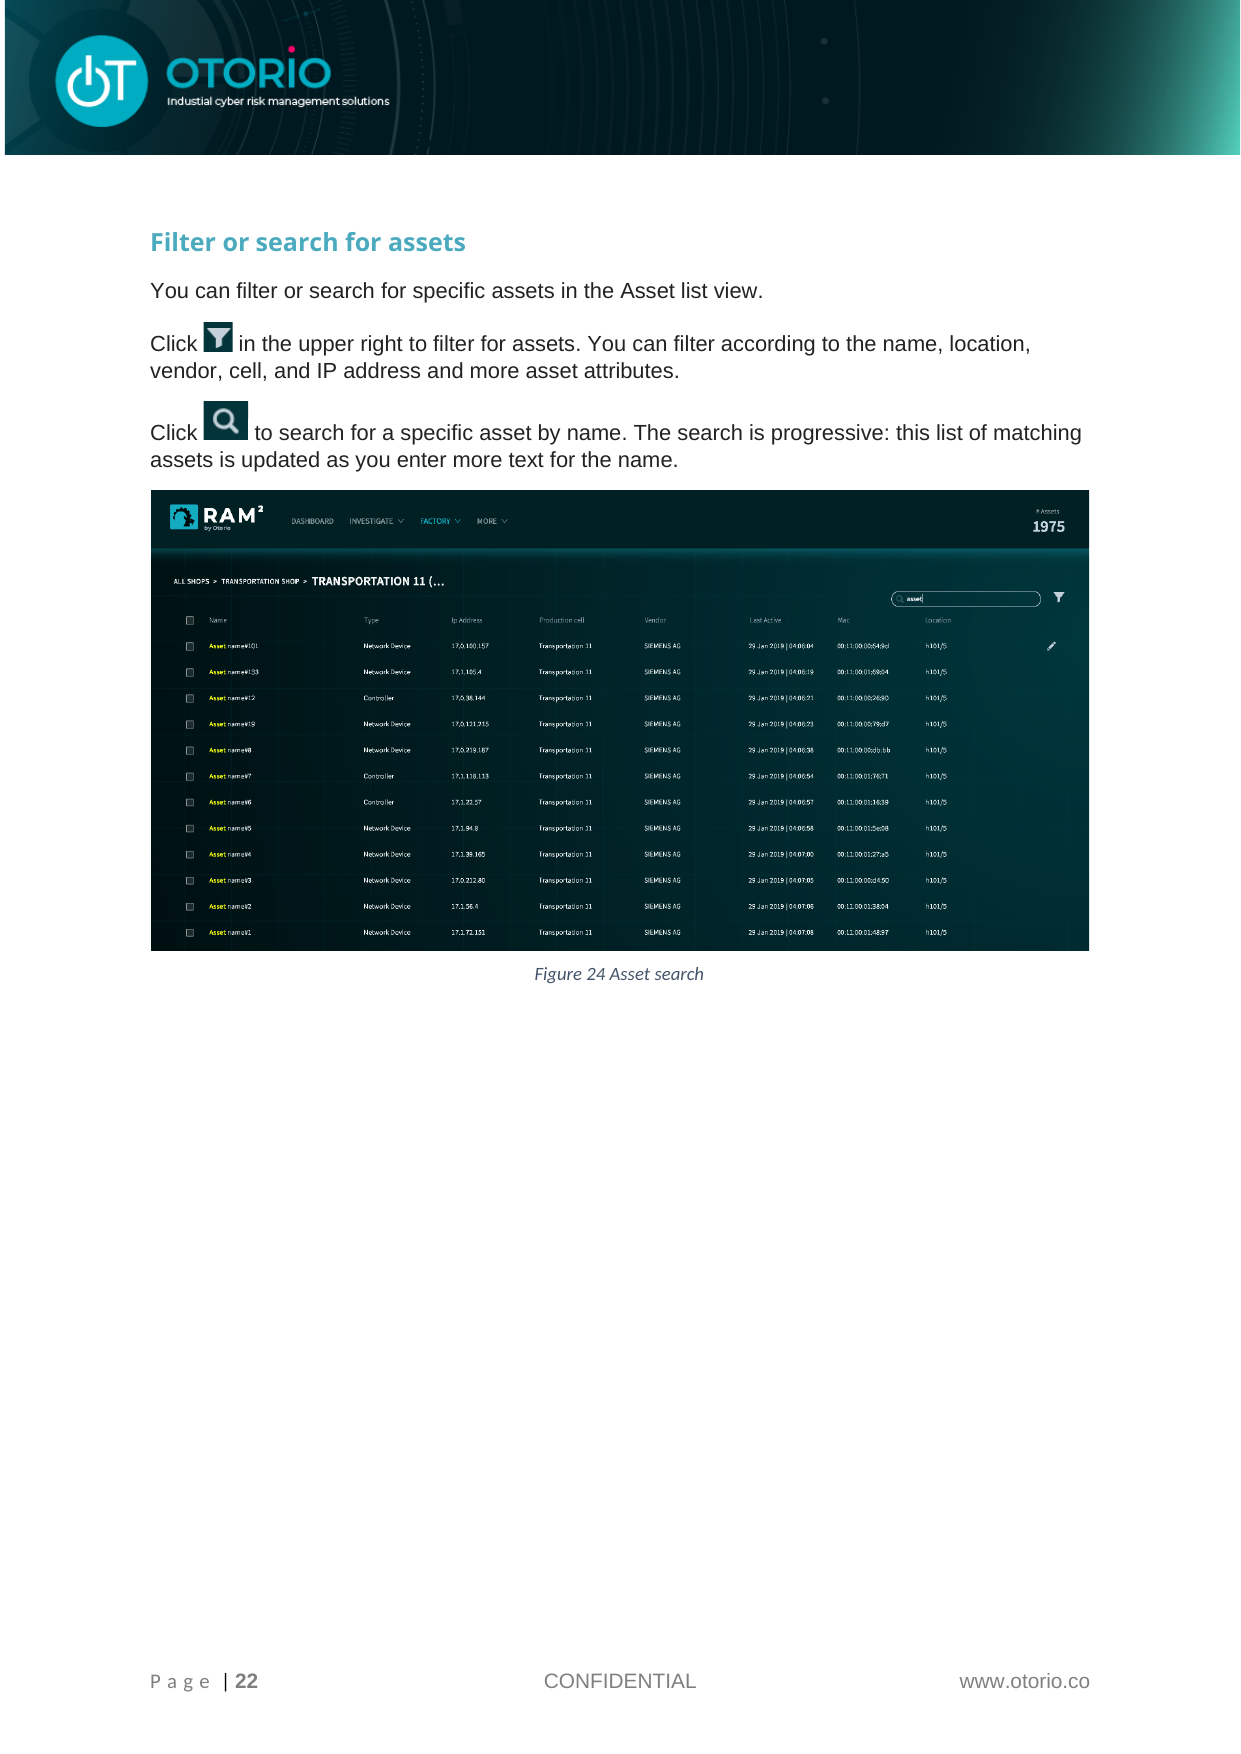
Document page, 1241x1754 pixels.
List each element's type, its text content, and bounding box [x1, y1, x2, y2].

picture [203, 322, 233, 352]
text Click in the upper right to filter for assets. You can filter according to the name, location, vendor, cell, and IP address and more asset attributes. [150, 322, 1090, 383]
text You can filter or search for specific assets in the Asset list view. [150, 278, 1090, 304]
text Figure 24 Asset search [150, 963, 1090, 986]
picture [4, 0, 1241, 155]
picture [151, 490, 1090, 951]
subtitle Filter or search for assets [150, 225, 1090, 259]
picture [203, 401, 249, 440]
text Click to search for a specific asset by name. The search is progressive: this list of matching assets is updated as you enter more text for the name. [150, 402, 1090, 472]
